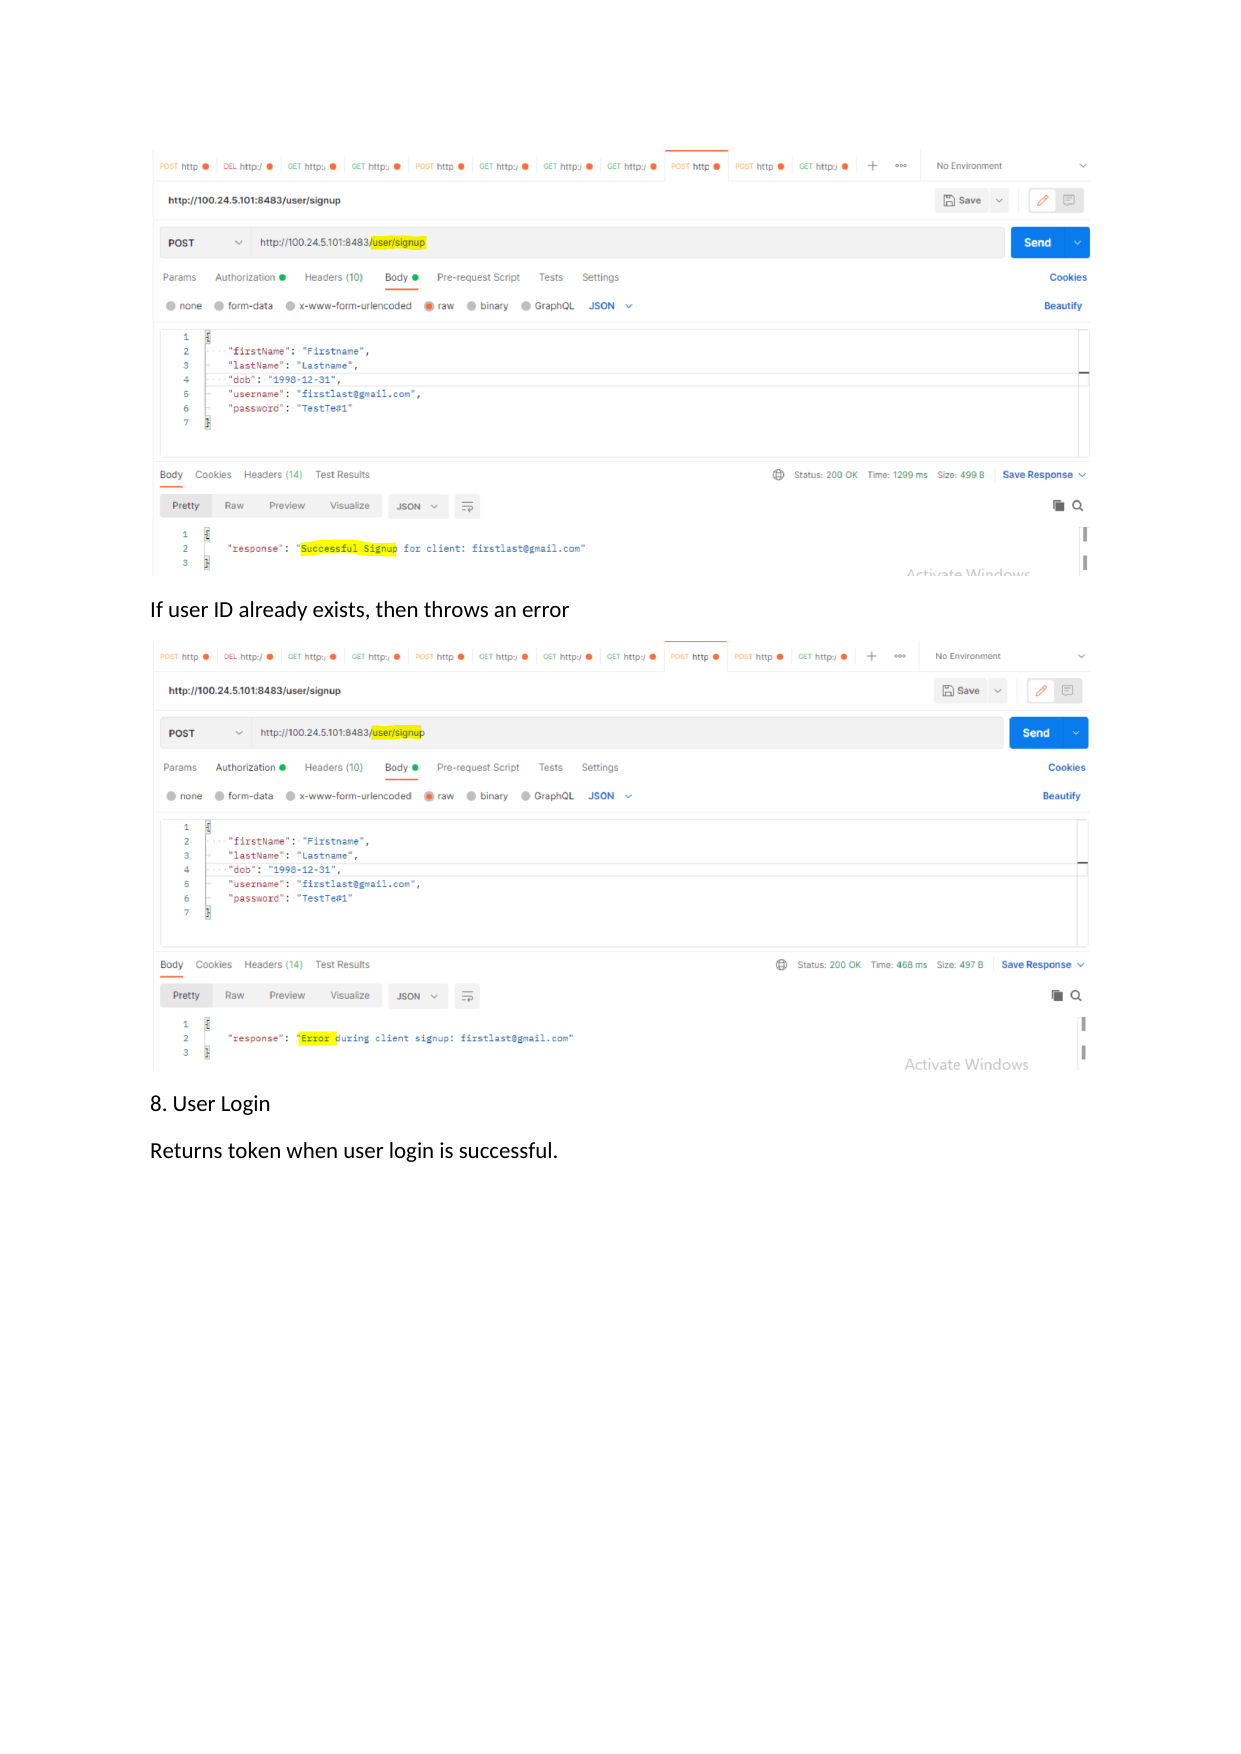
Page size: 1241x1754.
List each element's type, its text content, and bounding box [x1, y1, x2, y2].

text If user ID already exists, then throws an error [150, 595, 1090, 623]
text 8. User Login [150, 1089, 1090, 1117]
text Returns token when user login is successful. [150, 1136, 1090, 1164]
picture [150, 150, 1091, 576]
picture [150, 641, 1091, 1071]
